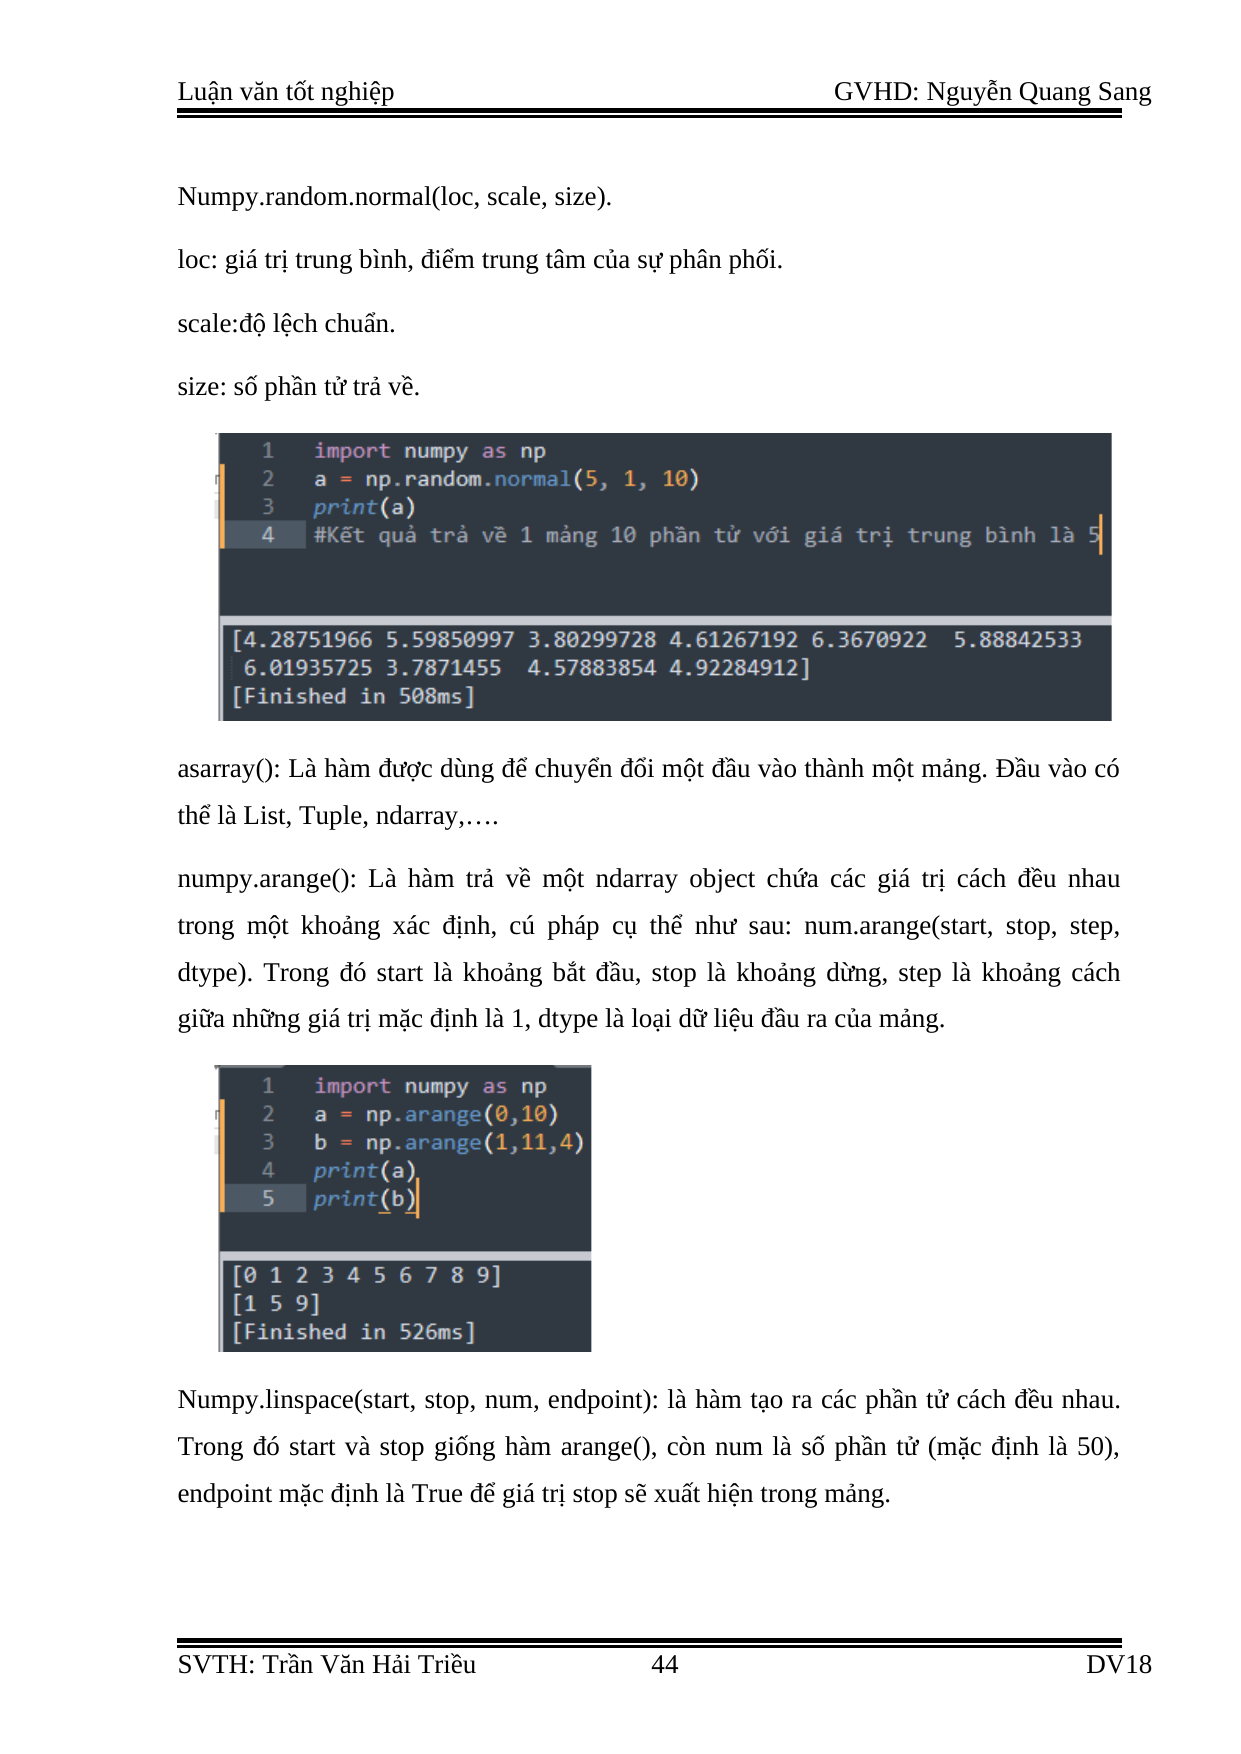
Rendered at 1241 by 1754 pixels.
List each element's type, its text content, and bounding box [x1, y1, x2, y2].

text scale:độ lệch chuẩn. [177, 307, 1122, 338]
text size: số phần tử trả về. [177, 370, 1122, 401]
picture [214, 433, 1112, 721]
text asarray(): Là hàm được dùng để chuyển đổi một đầu vào thành một mảng. Đầu vào có thể là List, Tuple, ndarray,…. [177, 752, 1122, 830]
text Numpy.linspace(start, stop, num, endpoint): là hàm tạo ra các phần tử cách đều nhau. Trong đó start và stop giống hàm arange(), còn num là số phần tử (mặc định là 50), endpoint mặc định là True để giá trị stop sẽ xuất hiện trong mảng. [177, 1384, 1122, 1508]
text numpy.arange(): Là hàm trả về một ndarray object chứa các giá trị cách đều nhau trong một khoảng xác định, cú pháp cụ thể như sau: num.arange(start, stop, step, dtype). Trong đó start là khoảng bắt đầu, stop là khoảng dừng, step là khoảng cách giữa những giá trị mặc định là 1, dtype là loại dữ liệu đầu ra của mảng. [177, 862, 1122, 1034]
text Numpy.random.normal(loc, scale, size). [177, 180, 1122, 211]
picture [214, 1065, 592, 1352]
text loc: giá trị trung bình, điểm trung tâm của sự phân phối. [177, 243, 1122, 274]
